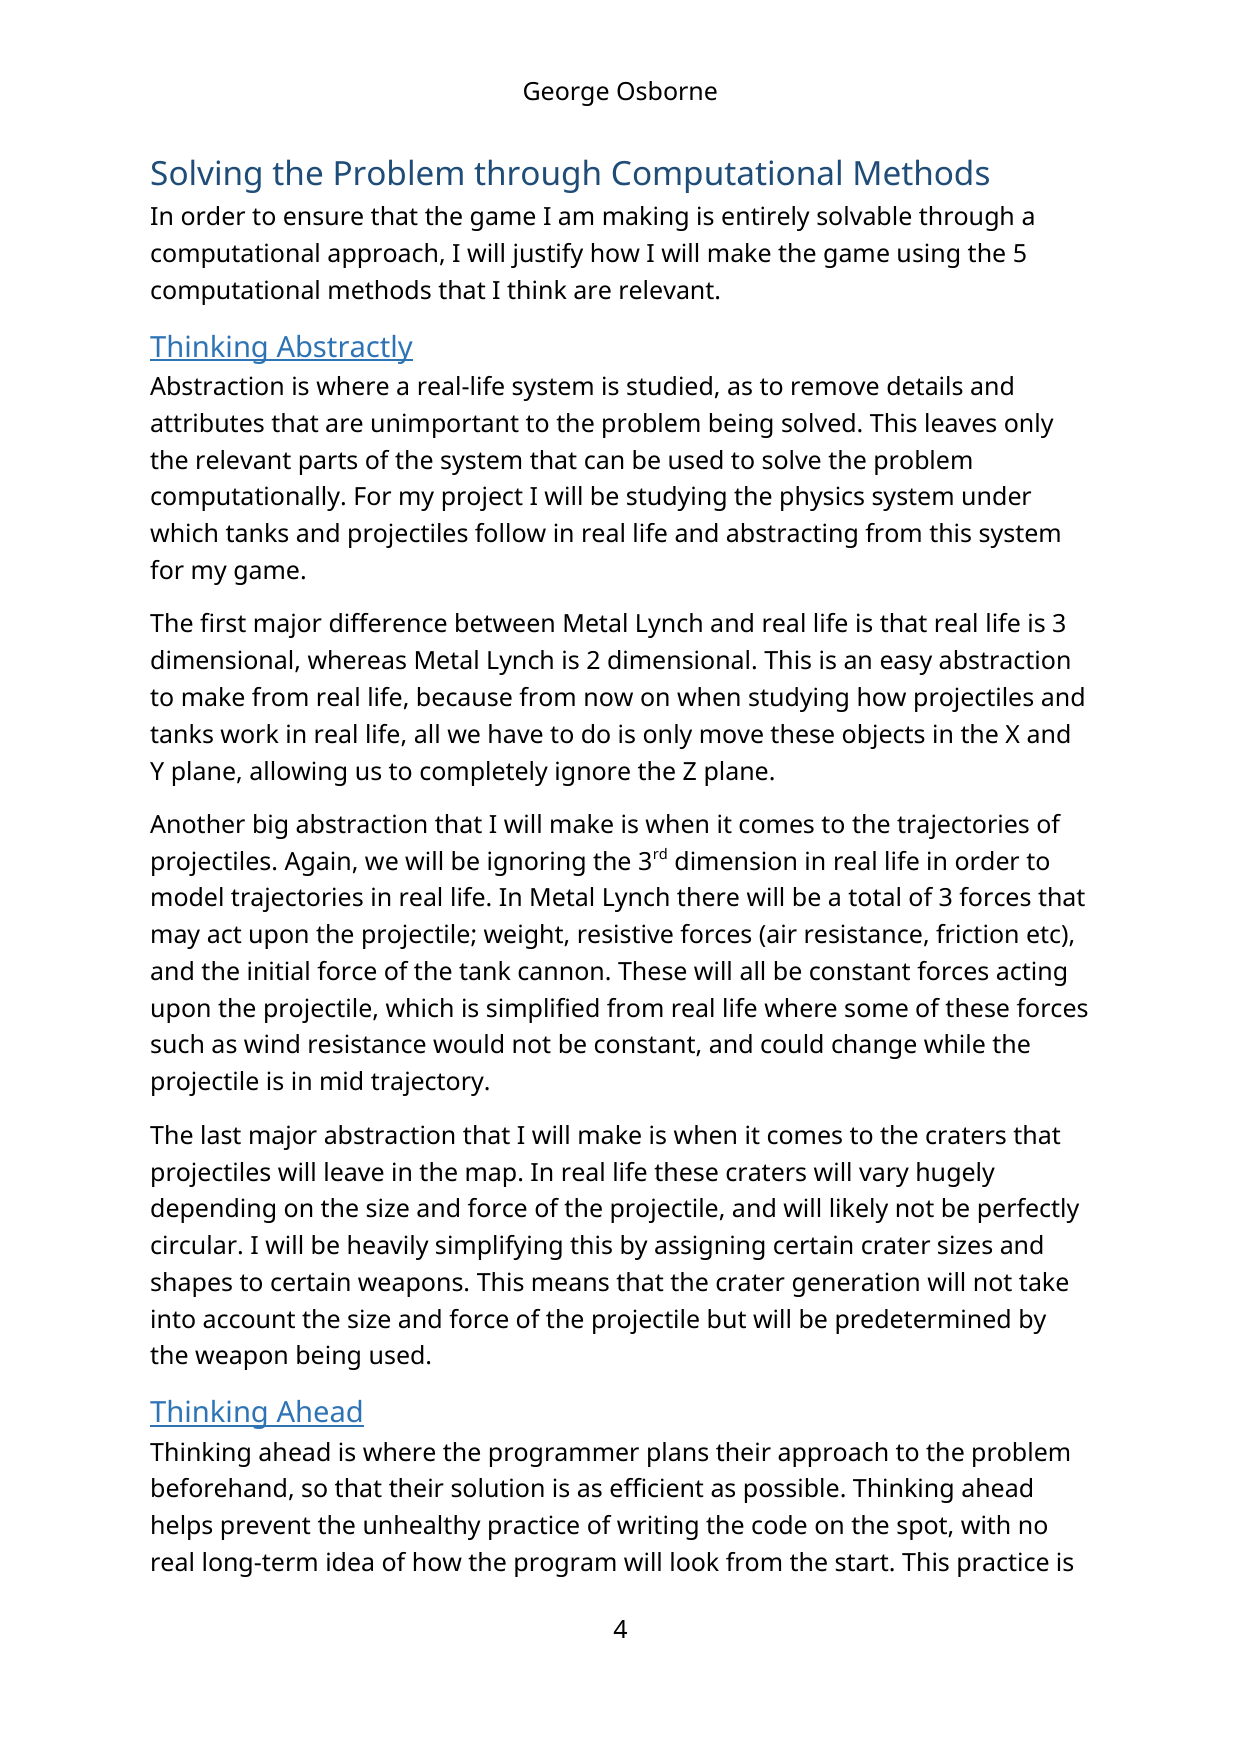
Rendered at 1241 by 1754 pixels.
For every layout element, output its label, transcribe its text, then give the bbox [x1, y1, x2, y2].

text The first major difference between Metal Lynch and real life is that real life is 3 dimensional, whereas Metal Lynch is 2 dimensional. This is an easy abstraction to make from real life, because from now on when studying how projectiles and tanks work in real life, all we have to do is only move these objects in the X and Y plane, allowing us to completely ignore the Z plane. [150, 606, 1090, 787]
text The last major abstraction that I will make is when it comes to the craters that projectiles will leave in the map. In real life these craters will vary hugely depending on the size and force of the projectile, and will likely not be perfectly circular. I will be heavily simplifying this by assigning certain crater sizes and shapes to certain weapons. This means that the crater generation will not take into account the size and force of the projectile but will be predetermined by the weapon being used. [150, 1117, 1090, 1372]
subtitle Solving the Problem through Computational Methods [150, 150, 1090, 195]
text In order to ensure that the game I am making is entirely solvable through a computational approach, I will justify how I will make the game using the 5 computational methods that I think are relevant. [150, 199, 1090, 307]
text Abstraction is where a real-life system is studied, as to remove details and attributes that are unimportant to the problem being solved. This leaves only the relevant parts of the system that can be used to solve the problem computationally. For my project I will be studying the physics system under which tanks and projectiles follow in real life and abstracting from this system for my game. [150, 369, 1090, 587]
subtitle Thinking Abstractly [150, 326, 1090, 366]
text Another big abstraction that I will make is when it comes to the trajectories of projectiles. Again, we will be ignoring the 3rd dimension in real life in order to model trajectories in real life. In Metal Lynch there will be a total of 3 forces that may act upon the projectile; weight, resistive forces (air resistance, friction etc), and the initial force of the tank cannon. These will all be constant forces acting upon the projectile, which is simplified from real life where some of these forces such as wind resistance would not be constant, and could change while the projectile is in mid trajectory. [150, 807, 1090, 1098]
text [150, 1434, 1090, 1579]
subtitle Thinking Ahead [150, 1391, 1090, 1431]
